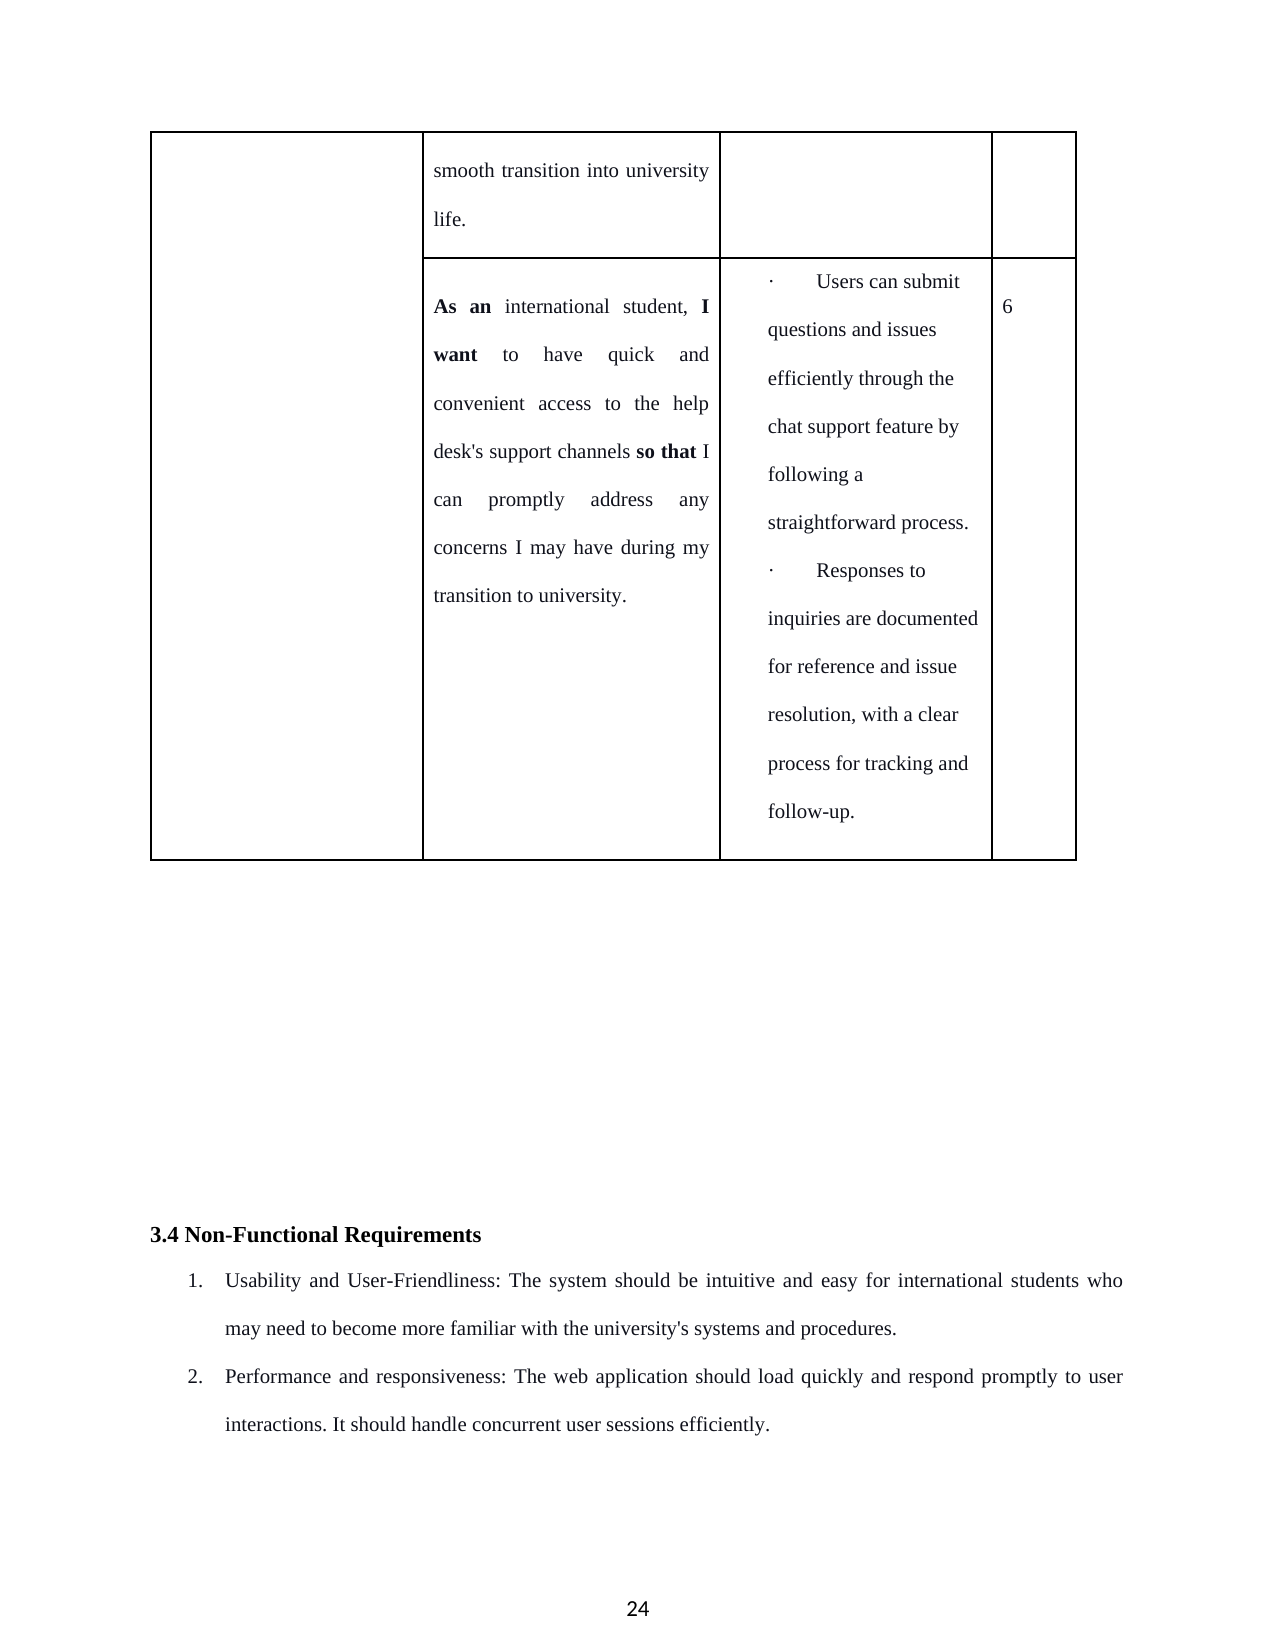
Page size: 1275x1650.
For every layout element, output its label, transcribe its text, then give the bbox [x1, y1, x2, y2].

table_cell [721, 133, 991, 257]
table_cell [424, 133, 719, 257]
list Performance and responsiveness: The web application should load quickly and respond promptly to user interactions. It should handle concurrent user sessions efficiently. [187, 1364, 1125, 1436]
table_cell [152, 133, 422, 859]
text 3.4 Non-Functional Requirements [150, 1221, 1125, 1247]
table_cell 6 [993, 133, 1075, 257]
table_cell 6 [993, 259, 1075, 859]
list Usability and User-Friendliness: The system should be intuitive and easy for international students who may need to become more familiar with the university's systems and procedures. [187, 1268, 1125, 1340]
table_cell · Users can submit questions and issues efficiently through the chat support feature by following a straightforward process. · Responses to inquiries are documented for reference and issue resolution, with a clear process for tracking and follow-up. [721, 259, 991, 859]
table_cell As an international student, I want to have quick and convenient access to the help desk's support channels so that I can promptly address any concerns I may have during my transition to university. [424, 259, 719, 859]
